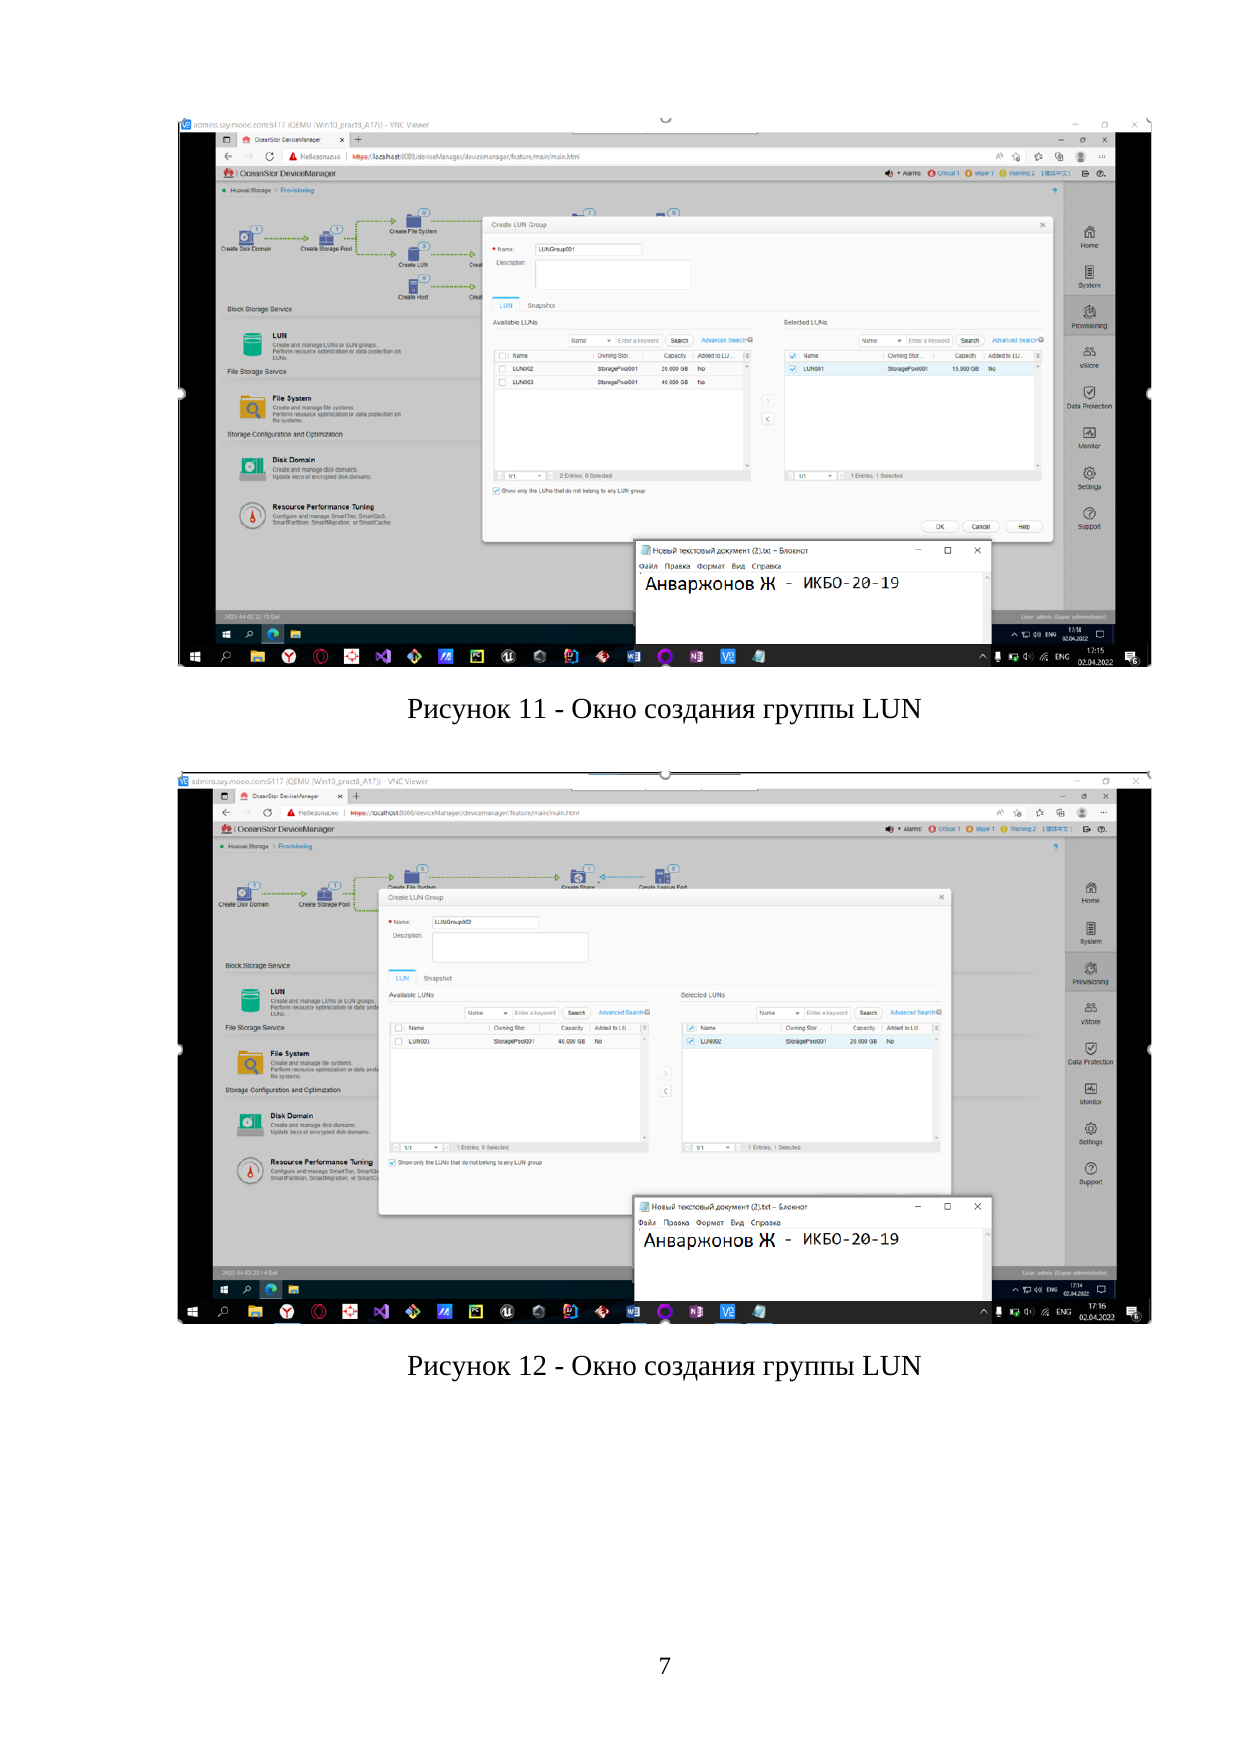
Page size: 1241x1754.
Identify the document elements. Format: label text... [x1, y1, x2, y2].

text Рисунок 12 - Окно создания группы LUN [177, 1348, 1152, 1404]
text Рисунок 11 - Окно создания группы LUN [177, 692, 1152, 747]
picture [177, 771, 1152, 1324]
picture [177, 118, 1152, 667]
